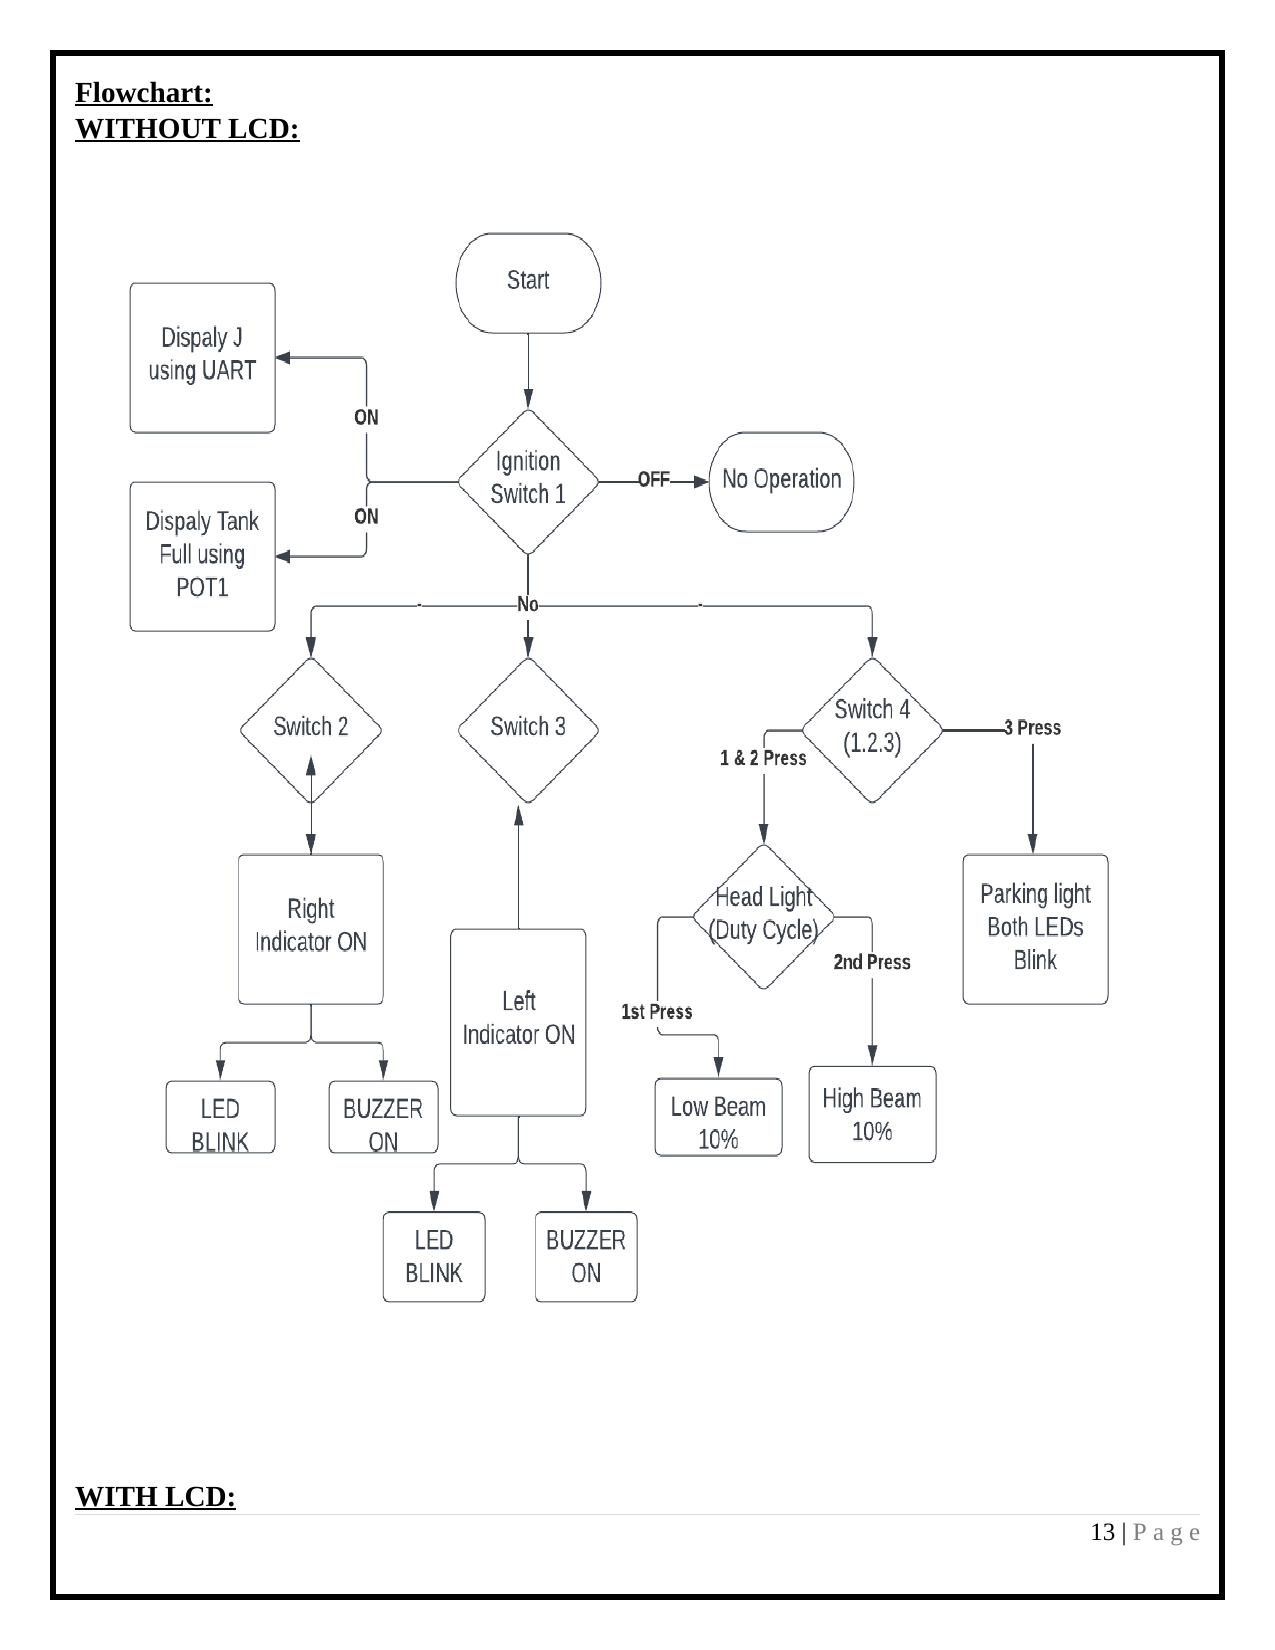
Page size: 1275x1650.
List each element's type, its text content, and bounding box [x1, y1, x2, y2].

text WITHOUT LCD: [75, 111, 1200, 145]
picture [75, 147, 1208, 1353]
text WITH LCD: [75, 1479, 1200, 1512]
text Flowchart: [75, 75, 1200, 108]
